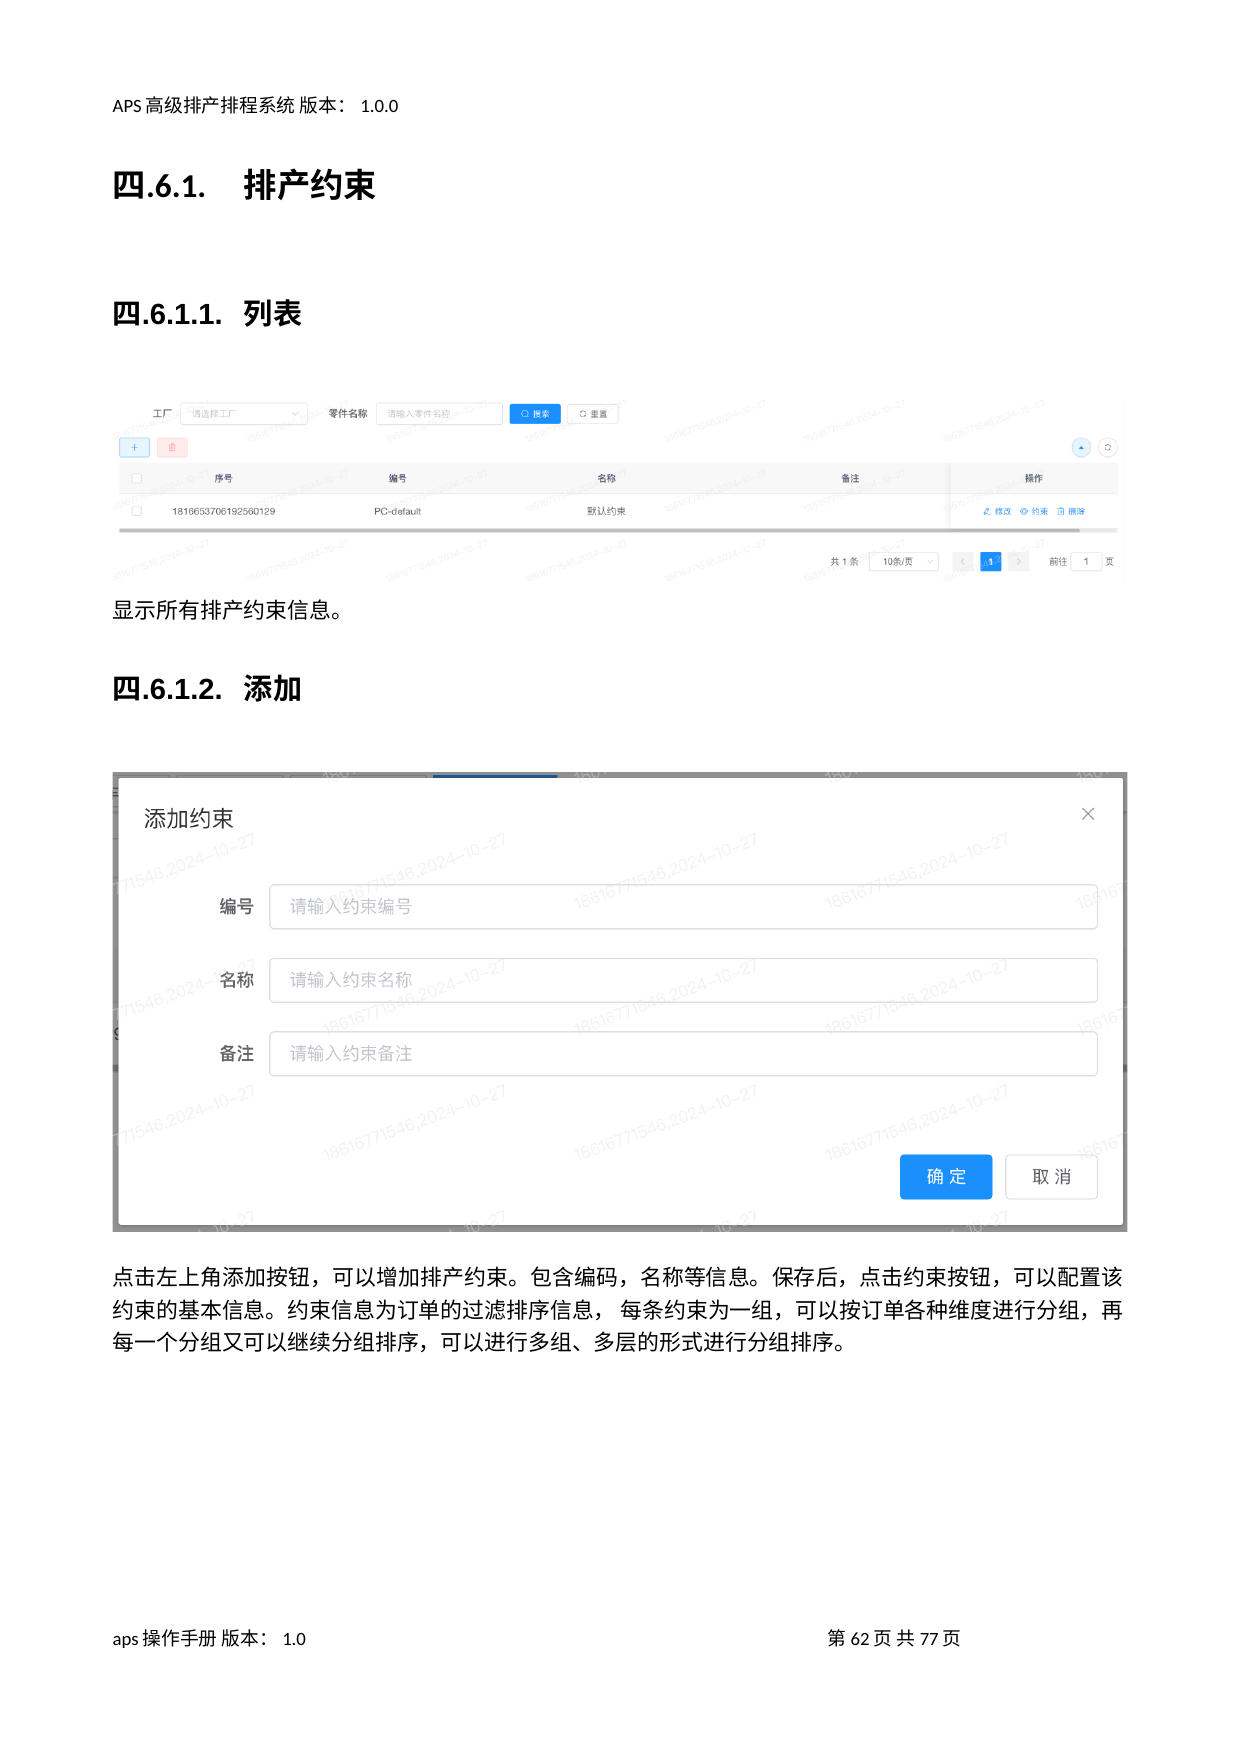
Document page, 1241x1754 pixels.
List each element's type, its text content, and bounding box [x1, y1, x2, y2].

subtitle 添加 [112, 654, 1128, 719]
subtitle 排产约束 [112, 150, 1128, 215]
picture [112, 772, 1128, 1232]
text 点击左上角添加按钮，可以增加排产约束。包含编码，名称等信息。保存后，点击约束按钮，可以配置该约束的基本信息。约束信息为订单的过滤排序信息， 每条约束为一组，可以按订单各种维度进行分组，再每一个分组又可以继续分组排序，可以进行多组、多层的形式进行分组排序。 [112, 1260, 1128, 1357]
picture [112, 397, 1127, 587]
text 显示所有排产约束信息。 [112, 592, 1128, 625]
subtitle 列表 [112, 279, 1128, 344]
